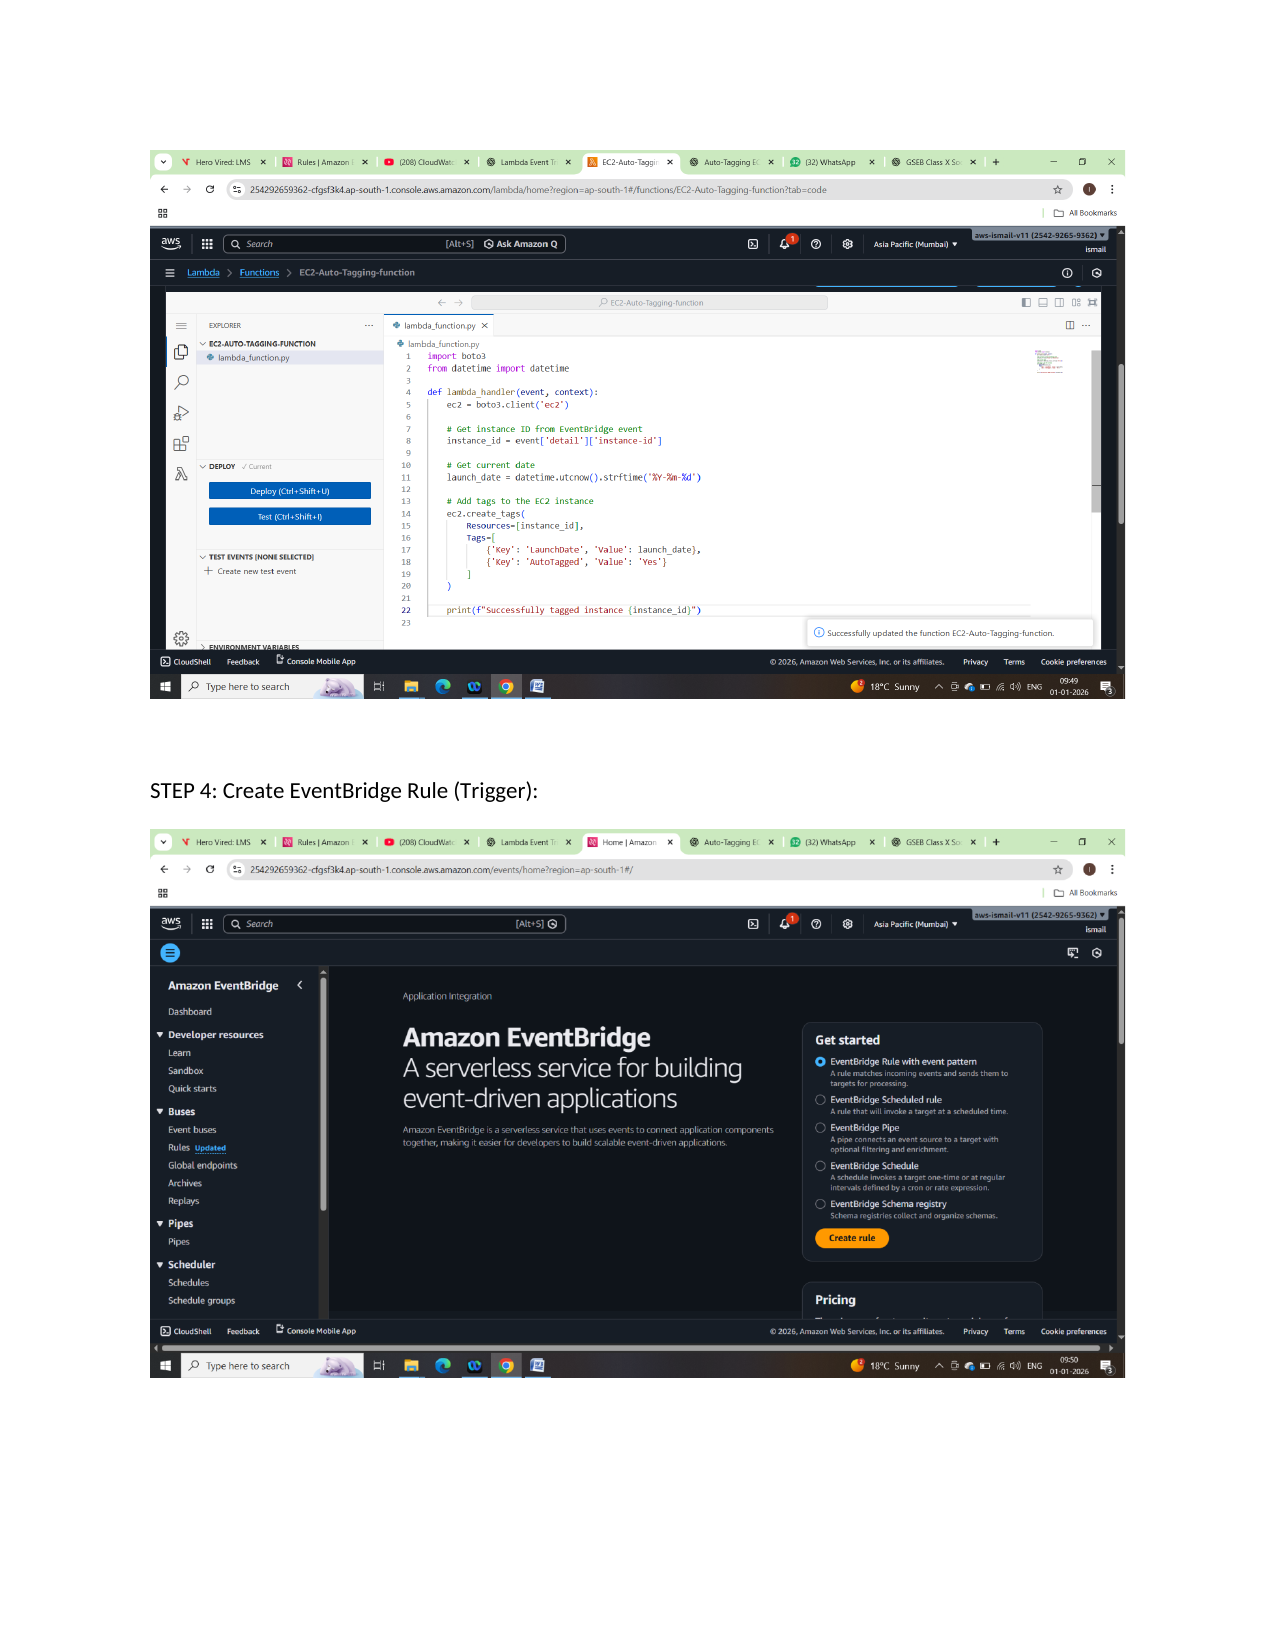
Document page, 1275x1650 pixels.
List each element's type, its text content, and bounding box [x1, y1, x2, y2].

text STEP 4: Create EventBridge Rule (Trigger): [150, 776, 1125, 804]
picture [150, 829, 1125, 1378]
picture [150, 150, 1125, 699]
